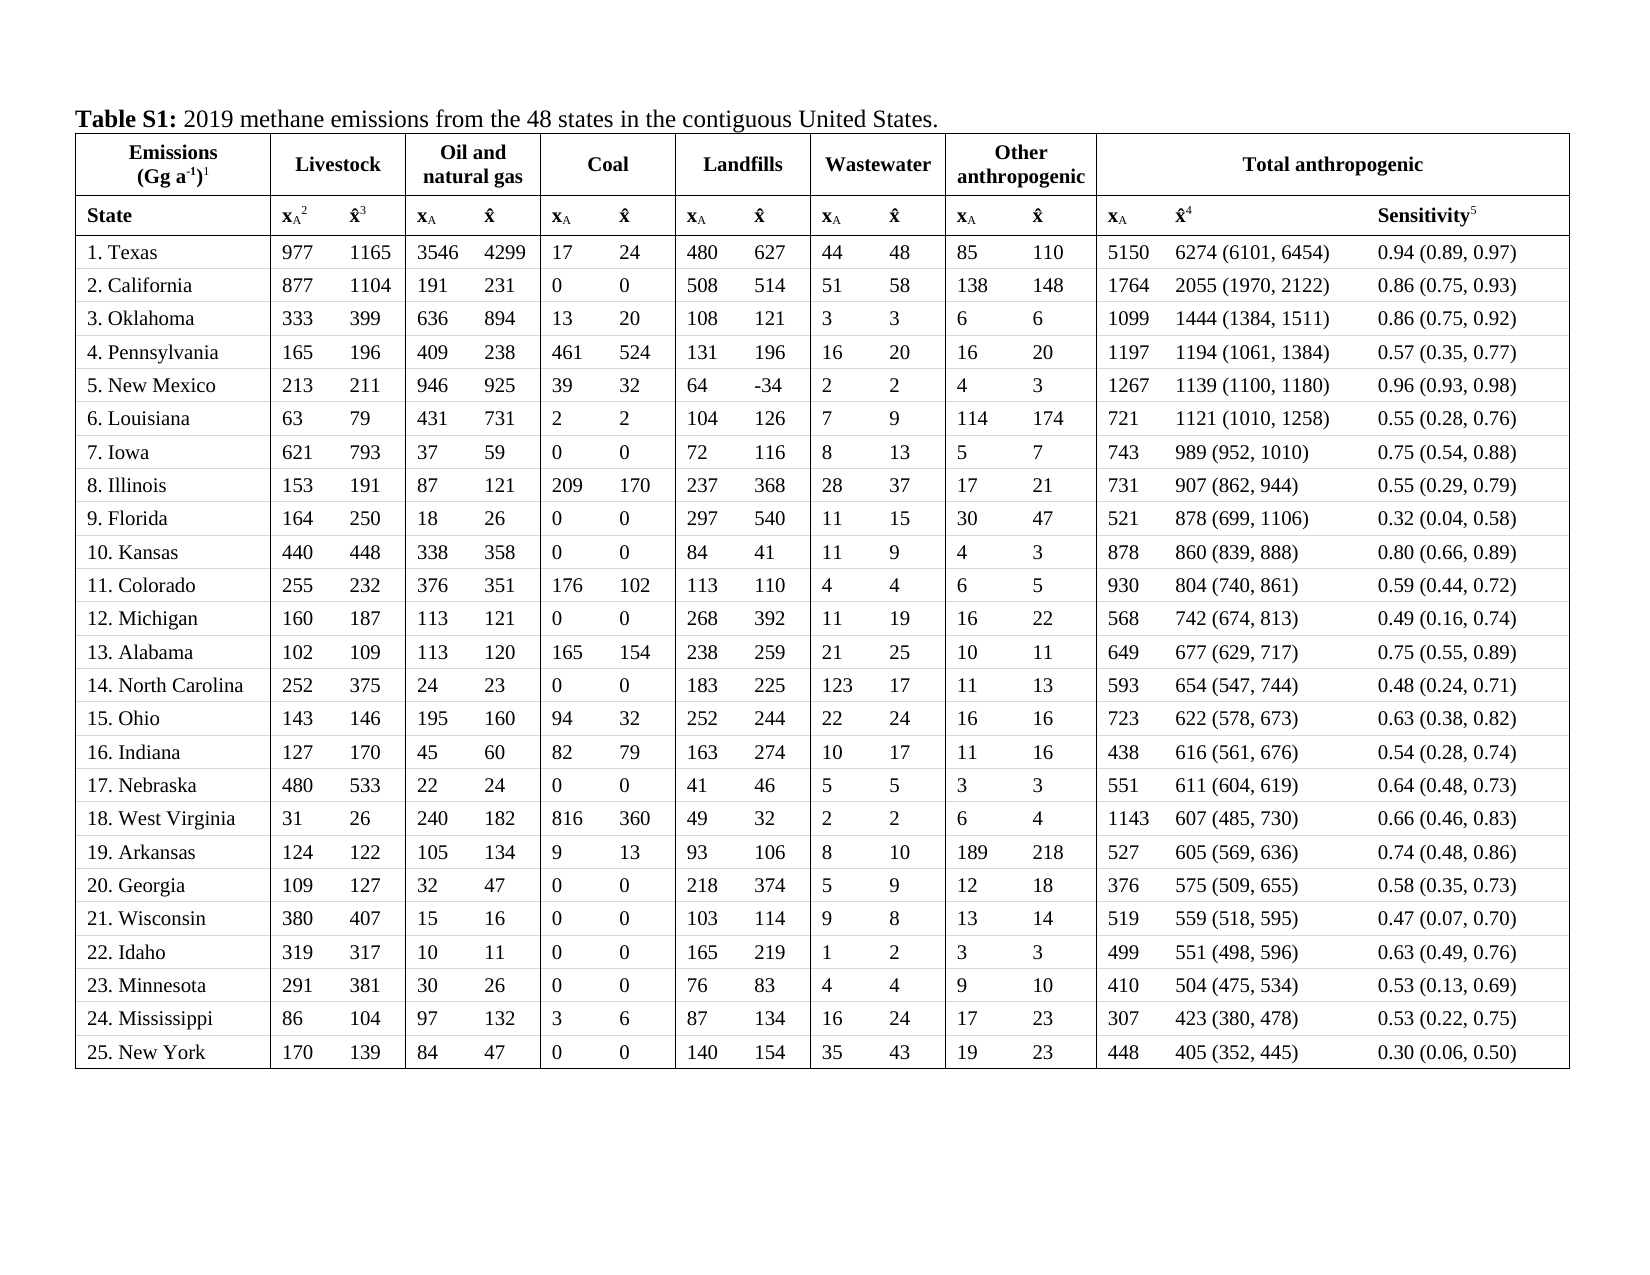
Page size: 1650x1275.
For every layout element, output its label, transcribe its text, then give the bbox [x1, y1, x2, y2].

table_cell 0.53 (0.22, 0.75) [1366, 1002, 1569, 1034]
table_cell 731 [473, 402, 540, 434]
table_cell 140 [676, 1036, 743, 1068]
table_cell 21 [1021, 469, 1096, 501]
table_cell 116 [743, 436, 810, 468]
table_cell 423 (380, 478) [1164, 1002, 1366, 1034]
table_cell 17 [946, 469, 1021, 501]
table_cell 1197 [1097, 336, 1164, 368]
table_cell 13 [541, 302, 608, 334]
table_cell 593 [1097, 669, 1164, 701]
table_cell 925 [473, 369, 540, 401]
table_cell 0.55 (0.28, 0.76) [1366, 402, 1569, 434]
table_cell 23 [1021, 1002, 1096, 1034]
table_cell 5 [1021, 569, 1096, 601]
table_cell 804 (740, 861) [1164, 569, 1366, 601]
table_cell 514 [743, 269, 810, 301]
table_header Other anthropogenic [946, 134, 1096, 195]
table_cell 1. Texas [76, 236, 270, 268]
table_cell 0.74 (0.48, 0.86) [1366, 836, 1569, 868]
table_cell 252 [676, 702, 743, 734]
table_cell 22 [1021, 602, 1096, 634]
table_cell 16 [473, 902, 540, 934]
table_cell 907 (862, 944) [1164, 469, 1366, 501]
table_cell 4 [811, 969, 878, 1001]
table_cell 11 [1021, 636, 1096, 668]
table_cell 15 [406, 902, 473, 934]
table_cell x̂ [608, 196, 675, 234]
table_cell 30 [406, 969, 473, 1001]
table_cell 0.59 (0.44, 0.72) [1366, 569, 1569, 601]
table_cell 7 [1021, 436, 1096, 468]
table_cell 5150 [1097, 236, 1164, 268]
table_cell 268 [676, 602, 743, 634]
table_cell 11 [811, 602, 878, 634]
table_cell 405 (352, 445) [1164, 1036, 1366, 1068]
table_cell 3 [946, 769, 1021, 801]
table_cell 0.75 (0.55, 0.89) [1366, 636, 1569, 668]
table_cell 127 [271, 736, 338, 768]
table_cell 0 [608, 602, 675, 634]
table_cell 1267 [1097, 369, 1164, 401]
table_cell 0.30 (0.06, 0.50) [1366, 1036, 1569, 1068]
table_cell 622 (578, 673) [1164, 702, 1366, 734]
table_cell 195 [406, 702, 473, 734]
table_cell 10 [1021, 969, 1096, 1001]
table_cell 946 [406, 369, 473, 401]
table_cell 3 [946, 936, 1021, 968]
table_cell 160 [271, 602, 338, 634]
table_cell 380 [271, 902, 338, 934]
table_cell 187 [338, 602, 405, 634]
table_cell 431 [406, 402, 473, 434]
table_cell 1444 (1384, 1511) [1164, 302, 1366, 334]
table_cell 16 [811, 336, 878, 368]
table_cell 63 [271, 402, 338, 434]
table_cell 11 [473, 936, 540, 968]
table_cell 121 [473, 602, 540, 634]
table_cell -34 [743, 369, 810, 401]
table_cell 32 [608, 702, 675, 734]
table_cell 218 [676, 869, 743, 901]
table_cell 60 [473, 736, 540, 768]
table_cell 17 [878, 669, 945, 701]
table_cell 524 [608, 336, 675, 368]
table_cell 6274 (6101, 6454) [1164, 236, 1366, 268]
table_cell 22. Idaho [76, 936, 270, 968]
table_cell 0 [608, 436, 675, 468]
table_cell 191 [338, 469, 405, 501]
table_cell 860 (839, 888) [1164, 536, 1366, 568]
table_cell 11 [811, 536, 878, 568]
table_cell xA [676, 196, 743, 234]
table_cell 4 [946, 536, 1021, 568]
table_cell 621 [271, 436, 338, 468]
table_cell 18 [406, 502, 473, 534]
table_cell 94 [541, 702, 608, 734]
table_cell 616 (561, 676) [1164, 736, 1366, 768]
table_cell 2 [541, 402, 608, 434]
table_cell 47 [473, 1036, 540, 1068]
table_cell 0.47 (0.07, 0.70) [1366, 902, 1569, 934]
table_cell 16 [946, 336, 1021, 368]
table_cell 1143 [1097, 802, 1164, 834]
table_cell 878 (699, 1106) [1164, 502, 1366, 534]
table_cell 9 [878, 536, 945, 568]
table_cell 297 [676, 502, 743, 534]
table_cell 134 [743, 1002, 810, 1034]
table_cell 143 [271, 702, 338, 734]
table_cell Sensitivity5 [1366, 196, 1569, 234]
table_cell 12 [946, 869, 1021, 901]
table_cell 209 [541, 469, 608, 501]
table_cell 76 [676, 969, 743, 1001]
table_cell 5. New Mexico [76, 369, 270, 401]
table_cell 84 [406, 1036, 473, 1068]
table_cell 448 [338, 536, 405, 568]
table_cell 259 [743, 636, 810, 668]
table_cell 16 [946, 702, 1021, 734]
table_cell 611 (604, 619) [1164, 769, 1366, 801]
table_cell 86 [271, 1002, 338, 1034]
table_cell xA2 [271, 196, 338, 234]
text Table S1: 2019 methane emissions from the 48 states in the contiguous United States. [75, 104, 1575, 132]
table_cell 409 [406, 336, 473, 368]
table_cell 18 [1021, 869, 1096, 901]
table_cell 20 [608, 302, 675, 334]
table_cell 307 [1097, 1002, 1164, 1034]
table_cell 0.63 (0.38, 0.82) [1366, 702, 1569, 734]
table_cell 3 [811, 302, 878, 334]
table_cell 0 [541, 436, 608, 468]
table_cell 10 [811, 736, 878, 768]
table_cell 3 [1021, 769, 1096, 801]
table_cell 16 [1021, 736, 1096, 768]
table_header Livestock [271, 134, 405, 195]
table_cell 575 (509, 655) [1164, 869, 1366, 901]
table_cell 18. West Virginia [76, 802, 270, 834]
table_cell 21 [811, 636, 878, 668]
table_cell 360 [608, 802, 675, 834]
table_cell 108 [676, 302, 743, 334]
table_cell 123 [811, 669, 878, 701]
table_cell 1104 [338, 269, 405, 301]
table_cell 4 [946, 369, 1021, 401]
table_cell State [76, 196, 270, 234]
table_cell 16 [811, 1002, 878, 1034]
table_cell 723 [1097, 702, 1164, 734]
table_cell 165 [541, 636, 608, 668]
table_cell 146 [338, 702, 405, 734]
table_cell 32 [743, 802, 810, 834]
table_cell 1 [811, 936, 878, 968]
table_cell 438 [1097, 736, 1164, 768]
table_cell 291 [271, 969, 338, 1001]
table_cell 46 [743, 769, 810, 801]
table_cell 0 [608, 536, 675, 568]
table_cell 877 [271, 269, 338, 301]
table_cell xA [811, 196, 878, 234]
table_cell 170 [271, 1036, 338, 1068]
table_cell 41 [743, 536, 810, 568]
table_cell 97 [406, 1002, 473, 1034]
table_cell 568 [1097, 602, 1164, 634]
table_cell 211 [338, 369, 405, 401]
table_cell 35 [811, 1036, 878, 1068]
table_cell 7. Iowa [76, 436, 270, 468]
table_cell 4 [878, 569, 945, 601]
table_cell 237 [676, 469, 743, 501]
table_cell 930 [1097, 569, 1164, 601]
table_cell 1764 [1097, 269, 1164, 301]
table_cell 25. New York [76, 1036, 270, 1068]
table_cell 4 [878, 969, 945, 1001]
table_cell 0.53 (0.13, 0.69) [1366, 969, 1569, 1001]
table_cell 31 [271, 802, 338, 834]
table_cell 13 [946, 902, 1021, 934]
table_cell 22 [406, 769, 473, 801]
table_cell 540 [743, 502, 810, 534]
table_cell 0.75 (0.54, 0.88) [1366, 436, 1569, 468]
table_cell 878 [1097, 536, 1164, 568]
table_cell 0.58 (0.35, 0.73) [1366, 869, 1569, 901]
table_cell 10 [946, 636, 1021, 668]
table_cell 174 [1021, 402, 1096, 434]
table_cell 0 [608, 936, 675, 968]
table_cell 6 [946, 302, 1021, 334]
table_cell x̂ [473, 196, 540, 234]
table_cell 3. Oklahoma [76, 302, 270, 334]
table_cell 154 [608, 636, 675, 668]
table_cell 44 [811, 236, 878, 268]
table_cell xA [406, 196, 473, 234]
table_cell 0 [608, 269, 675, 301]
table_cell 121 [473, 469, 540, 501]
table_cell 164 [271, 502, 338, 534]
table_cell 160 [473, 702, 540, 734]
table_cell 10. Kansas [76, 536, 270, 568]
table_cell 0.48 (0.24, 0.71) [1366, 669, 1569, 701]
table_cell 244 [743, 702, 810, 734]
table_cell 17 [541, 236, 608, 268]
table_cell 170 [608, 469, 675, 501]
table_cell 110 [1021, 236, 1096, 268]
table_cell 83 [743, 969, 810, 1001]
table_header Emissions (Gg a-1)1 [76, 134, 270, 195]
table_cell 1194 (1061, 1384) [1164, 336, 1366, 368]
table_cell 0 [608, 502, 675, 534]
table_cell 0.49 (0.16, 0.74) [1366, 602, 1569, 634]
table_cell 0 [541, 869, 608, 901]
table_cell 132 [473, 1002, 540, 1034]
table_cell 0 [541, 536, 608, 568]
table_cell 121 [743, 302, 810, 334]
table_cell 13 [608, 836, 675, 868]
table_cell 225 [743, 669, 810, 701]
table_cell 59 [473, 436, 540, 468]
table_cell 232 [338, 569, 405, 601]
table_cell 2 [878, 936, 945, 968]
table_cell x̂ [878, 196, 945, 234]
table_cell 0.64 (0.48, 0.73) [1366, 769, 1569, 801]
table_cell 3 [1021, 369, 1096, 401]
table_cell x̂ [743, 196, 810, 234]
table_cell 13. Alabama [76, 636, 270, 668]
table_cell 8. Illinois [76, 469, 270, 501]
table_cell 24 [878, 702, 945, 734]
table_cell 114 [946, 402, 1021, 434]
table_cell 124 [271, 836, 338, 868]
table_cell 30 [946, 502, 1021, 534]
table_cell 8 [811, 836, 878, 868]
table_cell 551 [1097, 769, 1164, 801]
table_cell 12. Michigan [76, 602, 270, 634]
table_cell 977 [271, 236, 338, 268]
table_cell 731 [1097, 469, 1164, 501]
table_header Landfills [676, 134, 810, 195]
table_cell 26 [338, 802, 405, 834]
table_cell 11 [946, 669, 1021, 701]
table_cell 407 [338, 902, 405, 934]
table_cell 0 [541, 269, 608, 301]
table_cell 45 [406, 736, 473, 768]
table_cell 0.66 (0.46, 0.83) [1366, 802, 1569, 834]
table_cell 0.80 (0.66, 0.89) [1366, 536, 1569, 568]
table_cell 26 [473, 969, 540, 1001]
table_cell 84 [676, 536, 743, 568]
table_cell 196 [338, 336, 405, 368]
table_cell 17. Nebraska [76, 769, 270, 801]
table_cell 0 [541, 936, 608, 968]
table_cell 191 [406, 269, 473, 301]
table_cell 2 [878, 802, 945, 834]
table_cell 4299 [473, 236, 540, 268]
table_cell 122 [338, 836, 405, 868]
table_cell 1121 (1010, 1258) [1164, 402, 1366, 434]
table_cell 793 [338, 436, 405, 468]
table_cell 11 [946, 736, 1021, 768]
table_cell 677 (629, 717) [1164, 636, 1366, 668]
table_cell 5 [878, 769, 945, 801]
table_cell 521 [1097, 502, 1164, 534]
table_cell 23 [473, 669, 540, 701]
table_cell 0 [541, 502, 608, 534]
table_cell xA [541, 196, 608, 234]
table_cell 480 [676, 236, 743, 268]
table_cell 20. Georgia [76, 869, 270, 901]
table_cell 894 [473, 302, 540, 334]
table_cell 0 [541, 769, 608, 801]
table_cell 7 [811, 402, 878, 434]
table_cell 559 (518, 595) [1164, 902, 1366, 934]
table_cell x̂3 [338, 196, 405, 234]
table_cell x̂4 [1164, 196, 1366, 234]
table_cell 607 (485, 730) [1164, 802, 1366, 834]
table_cell 20 [1021, 336, 1096, 368]
table_cell 9 [811, 902, 878, 934]
table_cell 139 [338, 1036, 405, 1068]
table_cell 10 [406, 936, 473, 968]
table_cell 368 [743, 469, 810, 501]
table_cell 0 [608, 669, 675, 701]
table_cell 508 [676, 269, 743, 301]
table_cell 13 [878, 436, 945, 468]
table_cell 250 [338, 502, 405, 534]
table_cell 6 [946, 802, 1021, 834]
table_cell 48 [878, 236, 945, 268]
table_cell 351 [473, 569, 540, 601]
table_cell 0 [608, 869, 675, 901]
table_cell 240 [406, 802, 473, 834]
table_cell 79 [608, 736, 675, 768]
table_cell 338 [406, 536, 473, 568]
table_cell 153 [271, 469, 338, 501]
table_cell 6 [1021, 302, 1096, 334]
table_cell 85 [946, 236, 1021, 268]
table_cell 126 [743, 402, 810, 434]
table_cell xA [946, 196, 1021, 234]
table_cell 319 [271, 936, 338, 968]
table_cell 9 [878, 869, 945, 901]
table_cell 183 [676, 669, 743, 701]
table_cell 138 [946, 269, 1021, 301]
table_cell 37 [406, 436, 473, 468]
table_cell 24 [473, 769, 540, 801]
table_cell 41 [676, 769, 743, 801]
table_cell x̂ [1021, 196, 1096, 234]
table_cell 16. Indiana [76, 736, 270, 768]
table_cell 51 [811, 269, 878, 301]
table_cell 274 [743, 736, 810, 768]
table_cell 213 [271, 369, 338, 401]
table_cell 25 [878, 636, 945, 668]
table_cell 743 [1097, 436, 1164, 468]
table_cell 0 [541, 602, 608, 634]
table_cell 47 [1021, 502, 1096, 534]
table_cell 110 [743, 569, 810, 601]
table_cell 0 [541, 1036, 608, 1068]
table_cell 14 [1021, 902, 1096, 934]
table_cell 16 [1021, 702, 1096, 734]
table_cell 114 [743, 902, 810, 934]
table_cell 5 [811, 869, 878, 901]
table_cell 636 [406, 302, 473, 334]
table_cell 5 [811, 769, 878, 801]
table_cell 3546 [406, 236, 473, 268]
table_cell 627 [743, 236, 810, 268]
table_cell 0 [541, 669, 608, 701]
table_cell 87 [676, 1002, 743, 1034]
table_cell 4. Pennsylvania [76, 336, 270, 368]
table_cell 6. Louisiana [76, 402, 270, 434]
table_cell 0.96 (0.93, 0.98) [1366, 369, 1569, 401]
table_cell 448 [1097, 1036, 1164, 1068]
table_cell 15. Ohio [76, 702, 270, 734]
table_cell 16 [946, 602, 1021, 634]
table_cell 182 [473, 802, 540, 834]
table_cell 19 [946, 1036, 1021, 1068]
table_cell 109 [271, 869, 338, 901]
table_cell 654 (547, 744) [1164, 669, 1366, 701]
table_cell 499 [1097, 936, 1164, 968]
table_cell 2 [878, 369, 945, 401]
table_cell 721 [1097, 402, 1164, 434]
table_cell 252 [271, 669, 338, 701]
table_cell 8 [811, 436, 878, 468]
table_cell 102 [271, 636, 338, 668]
table_cell 1099 [1097, 302, 1164, 334]
table_cell 19. Arkansas [76, 836, 270, 868]
table_cell 10 [878, 836, 945, 868]
table_cell 104 [338, 1002, 405, 1034]
table_cell 4 [811, 569, 878, 601]
table_cell 82 [541, 736, 608, 768]
table_cell 2 [811, 369, 878, 401]
table_cell 527 [1097, 836, 1164, 868]
table_cell 231 [473, 269, 540, 301]
table_cell 0.63 (0.49, 0.76) [1366, 936, 1569, 968]
table_cell 189 [946, 836, 1021, 868]
table_cell 0 [608, 769, 675, 801]
table_cell 11 [811, 502, 878, 534]
table_cell 47 [473, 869, 540, 901]
table_cell 399 [338, 302, 405, 334]
table_cell 102 [608, 569, 675, 601]
table_cell 0.86 (0.75, 0.92) [1366, 302, 1569, 334]
table_cell 131 [676, 336, 743, 368]
table_cell 376 [406, 569, 473, 601]
table_cell 3 [541, 1002, 608, 1034]
table_cell 2 [608, 402, 675, 434]
table_cell 134 [473, 836, 540, 868]
table_cell 375 [338, 669, 405, 701]
table_cell 13 [1021, 669, 1096, 701]
table_cell 176 [541, 569, 608, 601]
table_cell 9 [946, 969, 1021, 1001]
table_cell 238 [473, 336, 540, 368]
table_cell 551 (498, 596) [1164, 936, 1366, 968]
table_cell 113 [676, 569, 743, 601]
table_cell 0 [608, 1036, 675, 1068]
table_cell 17 [878, 736, 945, 768]
table_cell 20 [878, 336, 945, 368]
table_cell 43 [878, 1036, 945, 1068]
table_cell 255 [271, 569, 338, 601]
table_cell 163 [676, 736, 743, 768]
table_cell 317 [338, 936, 405, 968]
table_cell 6 [608, 1002, 675, 1034]
table_cell 0.54 (0.28, 0.74) [1366, 736, 1569, 768]
table_cell 0.55 (0.29, 0.79) [1366, 469, 1569, 501]
table_cell 219 [743, 936, 810, 968]
table_cell 504 (475, 534) [1164, 969, 1366, 1001]
table_cell 19 [878, 602, 945, 634]
table_cell 154 [743, 1036, 810, 1068]
table_cell 0 [608, 969, 675, 1001]
table_cell 605 (569, 636) [1164, 836, 1366, 868]
table_cell 1139 (1100, 1180) [1164, 369, 1366, 401]
table_cell 381 [338, 969, 405, 1001]
table_cell 127 [338, 869, 405, 901]
table_cell 72 [676, 436, 743, 468]
table_cell 8 [878, 902, 945, 934]
table_cell 440 [271, 536, 338, 568]
table_cell 3 [1021, 536, 1096, 568]
table_cell 109 [338, 636, 405, 668]
table_cell 0.86 (0.75, 0.93) [1366, 269, 1569, 301]
table_cell 148 [1021, 269, 1096, 301]
table_cell 9 [878, 402, 945, 434]
table_cell 989 (952, 1010) [1164, 436, 1366, 468]
table_cell 24. Mississippi [76, 1002, 270, 1034]
table_cell 103 [676, 902, 743, 934]
table_cell 113 [406, 602, 473, 634]
table_cell 105 [406, 836, 473, 868]
table_cell 196 [743, 336, 810, 368]
table_cell 104 [676, 402, 743, 434]
table_cell 0.32 (0.04, 0.58) [1366, 502, 1569, 534]
table_cell 9 [541, 836, 608, 868]
table_cell 170 [338, 736, 405, 768]
table_header Wastewater [811, 134, 945, 195]
table_cell 1165 [338, 236, 405, 268]
table_cell 533 [338, 769, 405, 801]
table_cell 649 [1097, 636, 1164, 668]
table_cell 3 [1021, 936, 1096, 968]
table_cell 333 [271, 302, 338, 334]
table_cell 742 (674, 813) [1164, 602, 1366, 634]
table_cell 2055 (1970, 2122) [1164, 269, 1366, 301]
table_cell 24 [878, 1002, 945, 1034]
table_cell 26 [473, 502, 540, 534]
table_cell 87 [406, 469, 473, 501]
table_cell 0 [608, 902, 675, 934]
table_cell 24 [608, 236, 675, 268]
table_cell 64 [676, 369, 743, 401]
table_cell 410 [1097, 969, 1164, 1001]
table_cell 113 [406, 636, 473, 668]
table_cell 816 [541, 802, 608, 834]
table_cell 392 [743, 602, 810, 634]
table_cell 28 [811, 469, 878, 501]
table_cell 165 [271, 336, 338, 368]
table_cell 238 [676, 636, 743, 668]
table_cell 2 [811, 802, 878, 834]
table_cell 11. Colorado [76, 569, 270, 601]
table_cell 480 [271, 769, 338, 801]
table_cell 0.94 (0.89, 0.97) [1366, 236, 1569, 268]
table_cell 2. California [76, 269, 270, 301]
table_cell 93 [676, 836, 743, 868]
table_cell 37 [878, 469, 945, 501]
table_cell 9. Florida [76, 502, 270, 534]
table_cell 106 [743, 836, 810, 868]
table_cell 49 [676, 802, 743, 834]
table_cell 218 [1021, 836, 1096, 868]
table_cell 0 [541, 969, 608, 1001]
table_cell 32 [608, 369, 675, 401]
table_cell 461 [541, 336, 608, 368]
table_cell 23. Minnesota [76, 969, 270, 1001]
table_cell 21. Wisconsin [76, 902, 270, 934]
table_cell 0.57 (0.35, 0.77) [1366, 336, 1569, 368]
table_cell 376 [1097, 869, 1164, 901]
table_cell 22 [811, 702, 878, 734]
table_cell 17 [946, 1002, 1021, 1034]
table_cell 58 [878, 269, 945, 301]
table_cell 24 [406, 669, 473, 701]
table_cell 120 [473, 636, 540, 668]
table_cell 6 [946, 569, 1021, 601]
table_cell 374 [743, 869, 810, 901]
table_cell 519 [1097, 902, 1164, 934]
table_cell 5 [946, 436, 1021, 468]
table_header Oil and natural gas [406, 134, 540, 195]
table_cell 165 [676, 936, 743, 968]
table_cell 3 [878, 302, 945, 334]
table_cell 23 [1021, 1036, 1096, 1068]
table_cell 358 [473, 536, 540, 568]
table_cell xA [1097, 196, 1164, 234]
table_cell 14. North Carolina [76, 669, 270, 701]
table_cell 39 [541, 369, 608, 401]
table_header Total anthropogenic [1097, 134, 1569, 195]
table_cell 79 [338, 402, 405, 434]
table_cell 4 [1021, 802, 1096, 834]
table_cell 15 [878, 502, 945, 534]
table_header Coal [541, 134, 675, 195]
table_cell 0 [541, 902, 608, 934]
table_cell 32 [406, 869, 473, 901]
